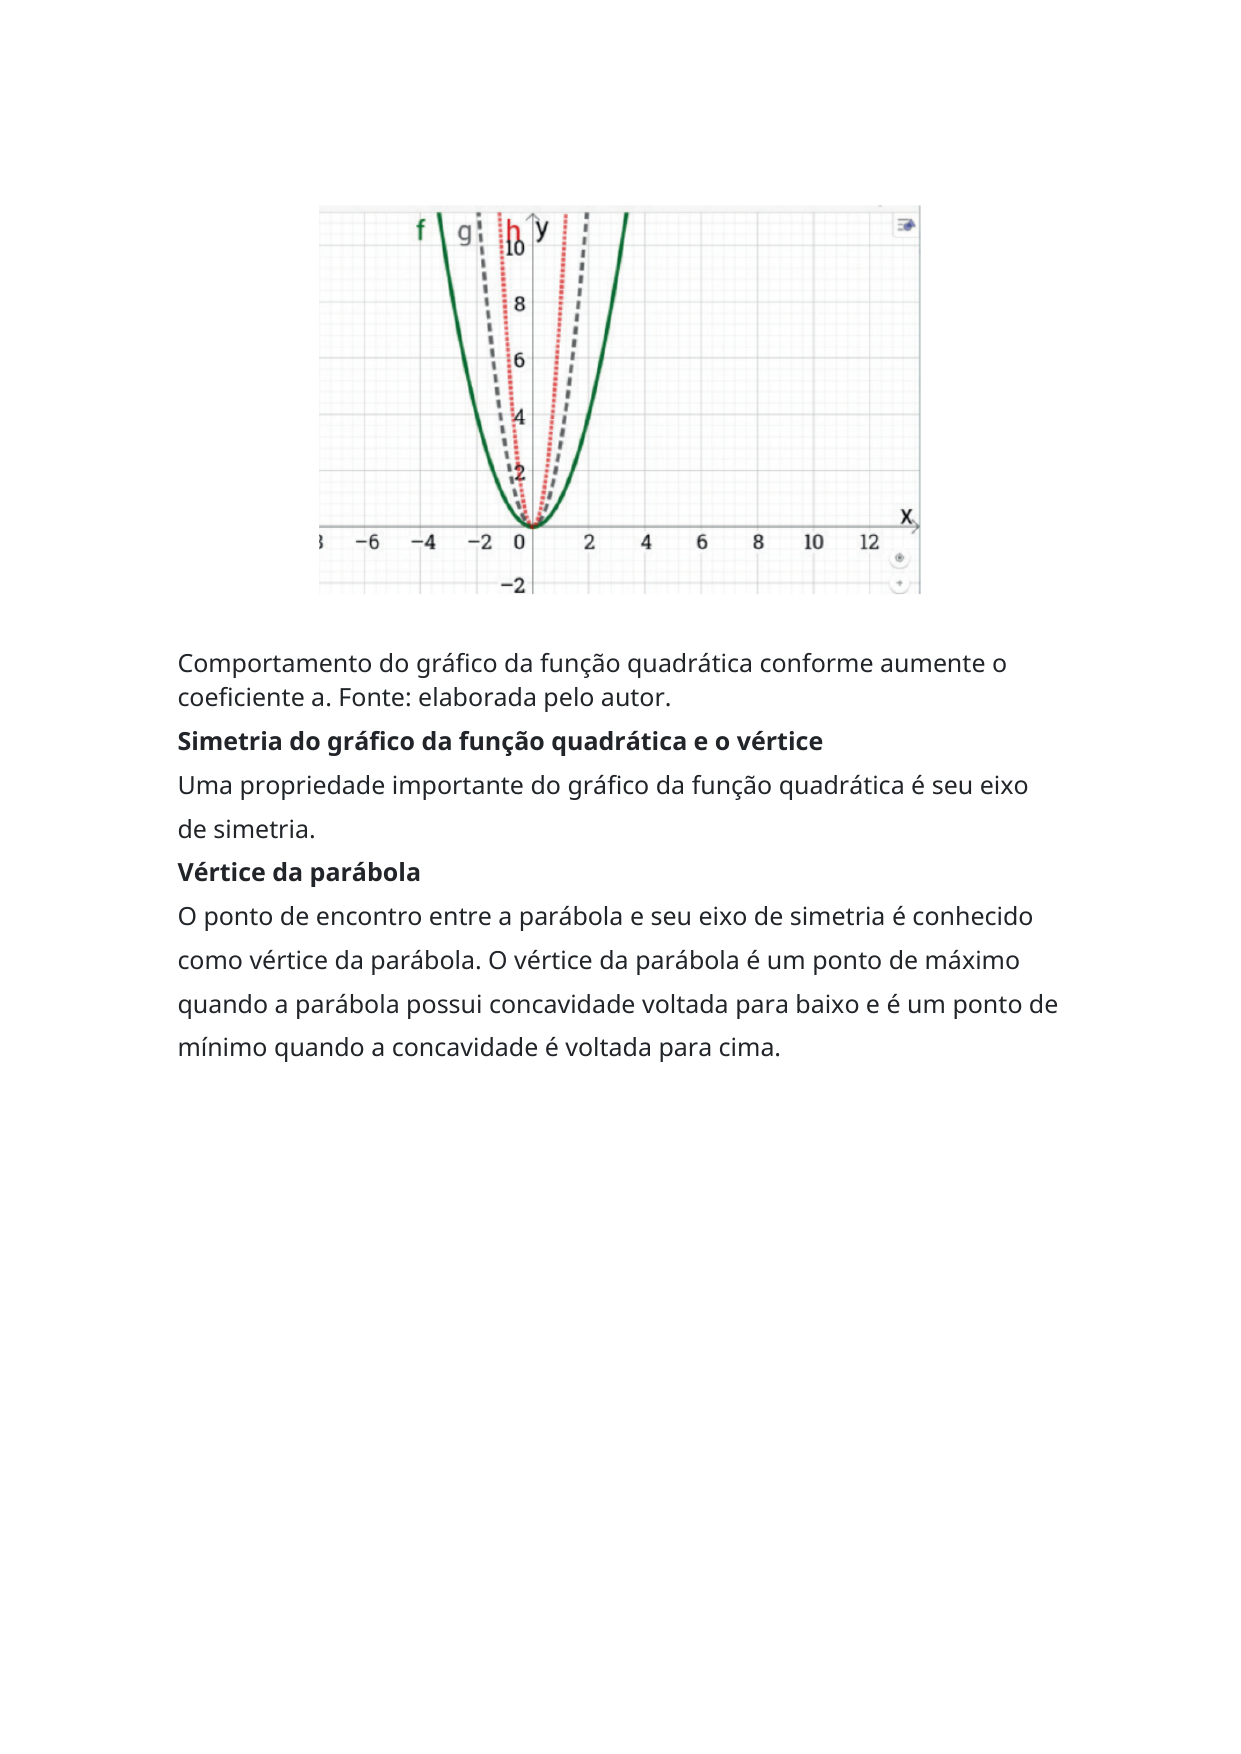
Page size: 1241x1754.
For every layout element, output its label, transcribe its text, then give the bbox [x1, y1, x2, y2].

text Simetria do gráfico da função quadrática e o vértice [177, 714, 1063, 758]
text Comportamento do gráfico da função quadrática conforme aumente o coeficiente a. Fonte: elaborada pelo autor. [177, 646, 1063, 714]
text O ponto de encontro entre a parábola e seu eixo de simetria é conhecido como vértice da parábola. O vértice da parábola é um ponto de máximo quando a parábola possui concavidade voltada para baixo e é um ponto de mínimo quando a concavidade é voltada para cima. [177, 889, 1063, 1064]
text Uma propriedade importante do gráfico da função quadrática é seu eixo de simetria. [177, 758, 1063, 845]
picture [177, 147, 1063, 646]
text Vértice da parábola [177, 845, 1063, 889]
